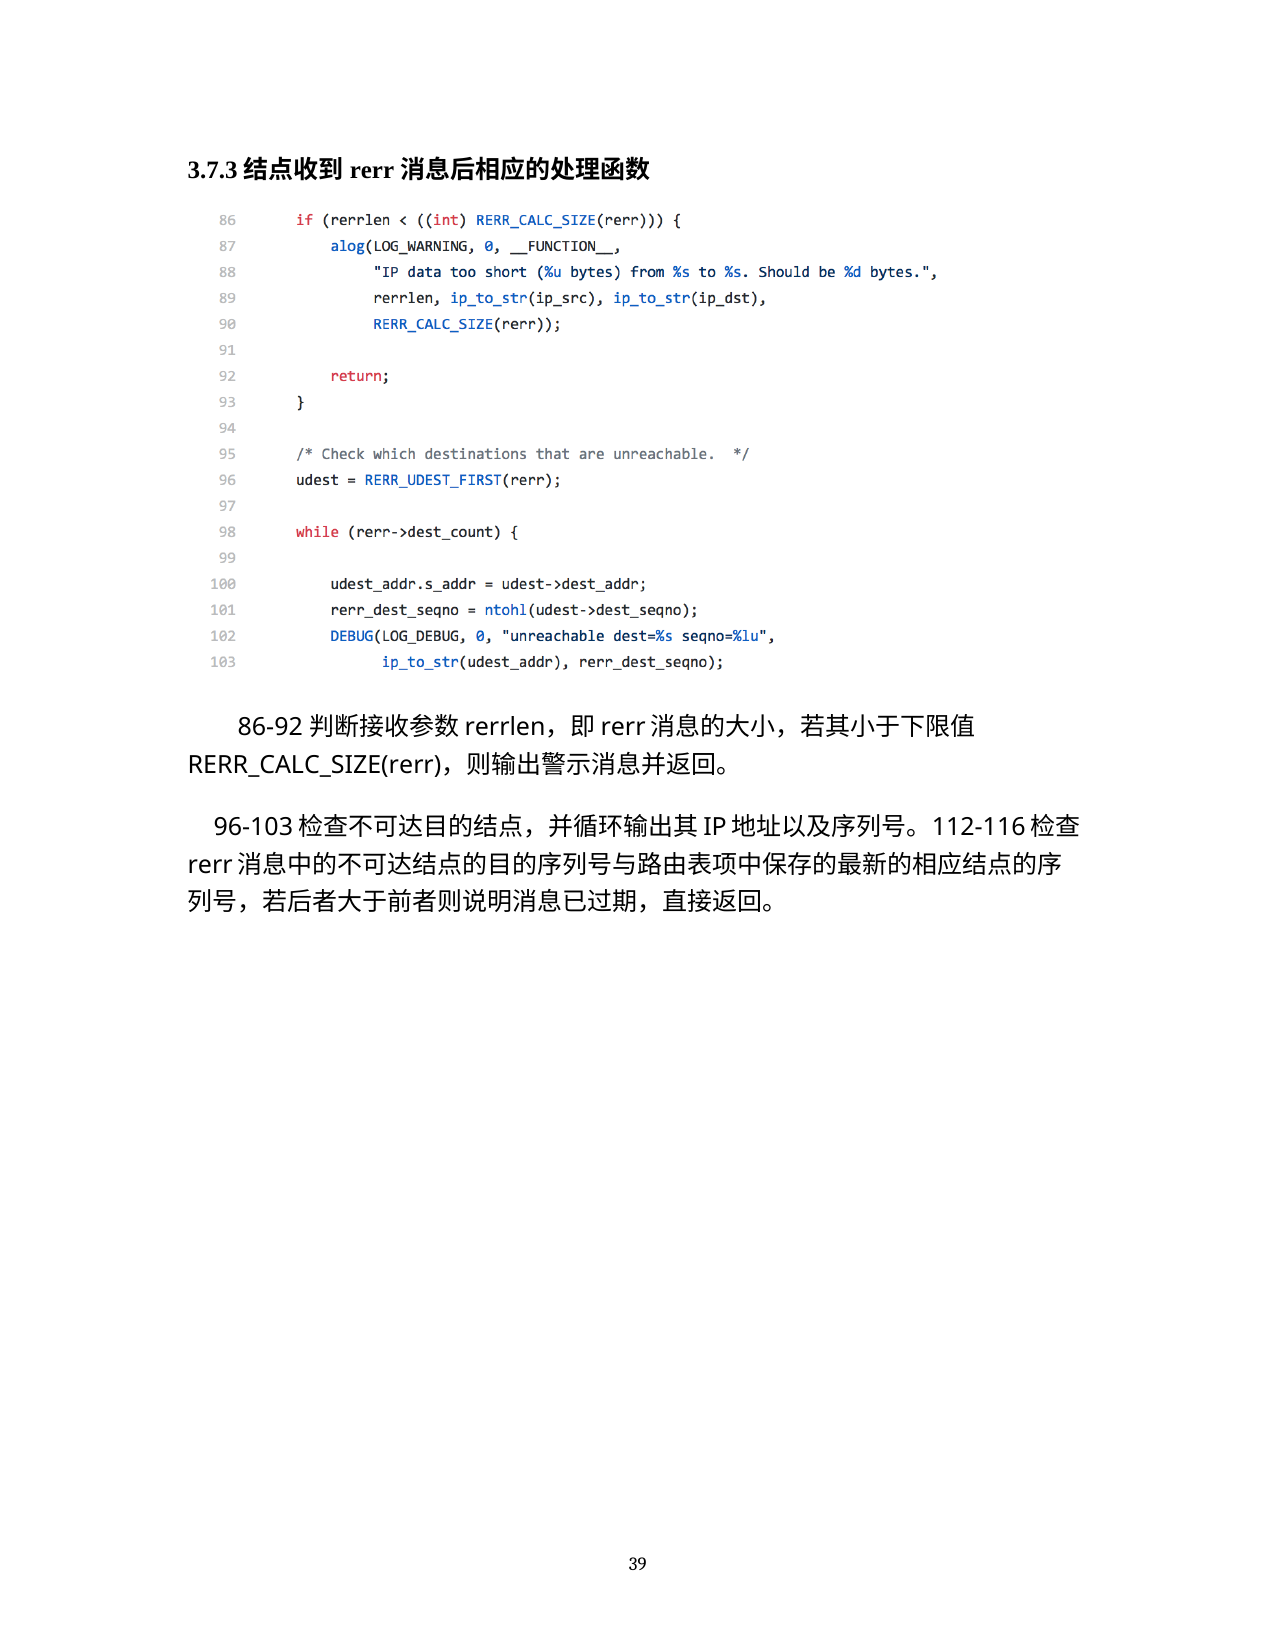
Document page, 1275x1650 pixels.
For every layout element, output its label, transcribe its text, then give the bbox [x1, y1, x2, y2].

picture [187, 204, 1088, 681]
text 86-92 判断接收参数rerrlen，即rerr消息的大小，若其小于下限值 RERR_CALC_SIZE(rerr)，则输出警示消息并返回。 [187, 705, 1087, 780]
text 96-103检查不可达目的结点，并循环输出其IP地址以及序列号。112-116检查 rerr消息中的不可达结点的目的序列号与路由表项中保存的最新的相应结点的序列号，若后者大于前者则说明消息已过期，直接返回。 [187, 805, 1087, 918]
subtitle 3.7.3 结点收到 rerr 消息后相应的处理函数 [187, 150, 1087, 186]
